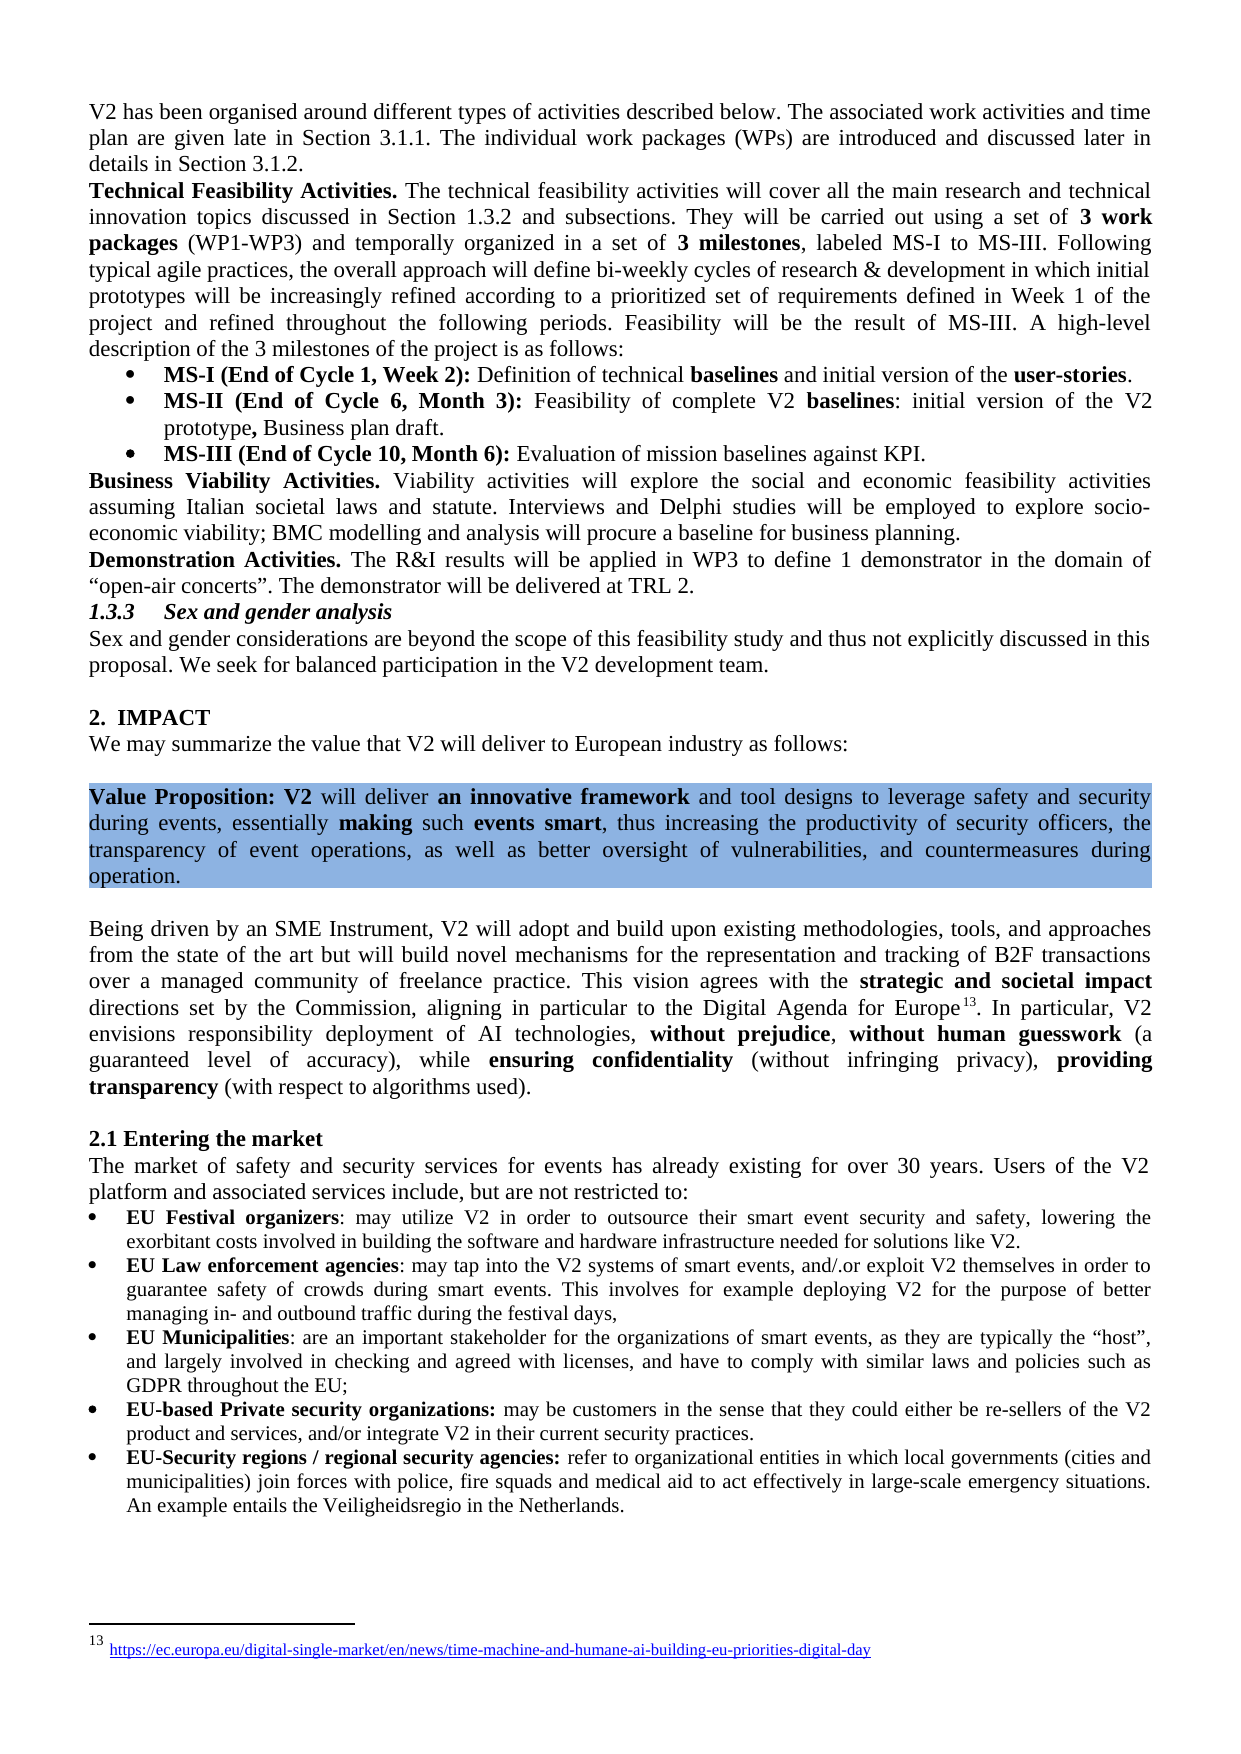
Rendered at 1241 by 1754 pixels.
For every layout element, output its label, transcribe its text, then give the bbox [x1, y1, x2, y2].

list EU Festival organizers: may utilize V2 in order to outsource their smart event security and safety, lowering the exorbitant costs involved in building the software and hardware infrastructure needed for solutions like V2. [89, 1204, 1152, 1253]
text Demonstration Activities. The R&I results will be applied in WP3 to define 1 demonstrator in the domain of “open-air concerts”. The demonstrator will be delivered at TRL 2. [89, 546, 1152, 598]
text Business Viability Activities. Viability activities will explore the social and economic feasibility activities assuming Italian societal laws and statute. Interviews and Delphi studies will be employed to explore socio-economic viability; BMC modelling and analysis will procure a baseline for business planning. [89, 467, 1152, 546]
text Technical Feasibility Activities. The technical feasibility activities will cover all the main research and technical innovation topics discussed in Section 1.3.2 and subsections. They will be carried out using a set of 3 work packages (WP1-WP3) and temporally organized in a set of 3 milestones, labeled MS-I to MS-III. Following typical agile practices, the overall approach will define bi-weekly cycles of research & development in which initial prototypes will be increasingly refined according to a prioritized set of requirements defined in Week 1 of the project and refined throughout the following periods. Feasibility will be the result of MS-III. A high-level description of the 3 milestones of the project is as follows: [89, 177, 1152, 361]
list EU Law enforcement agencies: may tap into the V2 systems of smart events, and/.or exploit V2 themselves in order to guarantee safety of crowds during smart events. This involves for example deploying V2 for the purpose of better managing in- and outbound traffic during the festival days, [89, 1253, 1152, 1325]
text 2. IMPACT [89, 704, 1152, 730]
list EU-Security regions / regional security agencies: refer to organizational entities in which local governments (cities and municipalities) join forces with police, fire squads and medical aid to act effectively in large-scale emergency situations. An example entails the Veiligheidsregio in the Netherlands. [89, 1445, 1152, 1517]
list MS-I (End of Cycle 1, Week 2): Definition of technical baselines and initial version of the user-stories. [126, 361, 1152, 388]
list MS-II (End of Cycle 6, Month 3): Feasibility of complete V2 baselines: initial version of the V2 prototype, Business plan draft. [126, 388, 1152, 440]
text We may summarize the value that V2 will deliver to European industry as follows: [89, 730, 1152, 757]
list EU Municipalities: are an important stakeholder for the organizations of smart events, as they are typically the “host”, and largely involved in checking and agreed with licenses, and have to comply with similar laws and policies such as GDPR throughout the EU; [89, 1325, 1152, 1397]
text Value Proposition: V2 will deliver an innovative framework and tool designs to leverage safety and security during events, essentially making such events smart, thus increasing the productivity of security officers, the transparency of event operations, as well as better oversight of vulnerabilities, and countermeasures during operation. [89, 783, 1152, 888]
text Sex and gender considerations are beyond the scope of this feasibility study and thus not explicitly discussed in this proposal. We seek for balanced participation in the V2 development team. [89, 625, 1152, 677]
list Sex and gender analysis [89, 598, 1152, 625]
text Being driven by an SME Instrument, V2 will adopt and build upon existing methodologies, tools, and approaches from the state of the art but will build novel mechanisms for the representation and tracking of B2F transactions over a managed community of freelance practice. This vision agrees with the strategic and societal impact directions set by the Commission, aligning in particular to the Digital Agenda for Europe. In particular, V2 envisions responsibility deployment of AI technologies, without prejudice, without human guesswork (a guaranteed level of accuracy), while ensuring confidentiality (without infringing privacy), providing transparency (with respect to algorithms used). [89, 915, 1152, 1099]
list EU-based Private security organizations: may be customers in the sense that they could either be re-sellers of the V2 product and services, and/or integrate V2 in their current security practices. [89, 1397, 1152, 1445]
text The market of safety and security services for events has already existing for over 30 years. Users of the V2 platform and associated services include, but are not restricted to: [89, 1152, 1152, 1204]
text V2 has been organised around different types of activities described below. The associated work activities and time plan are given late in Section 3.1.1. The individual work packages (WPs) are introduced and discussed later in details in Section 3.1.2. [89, 98, 1152, 177]
text 2.1 Entering the market [89, 1126, 1152, 1152]
list MS-III (End of Cycle 10, Month 6): Evaluation of mission baselines against KPI. [126, 440, 1152, 467]
